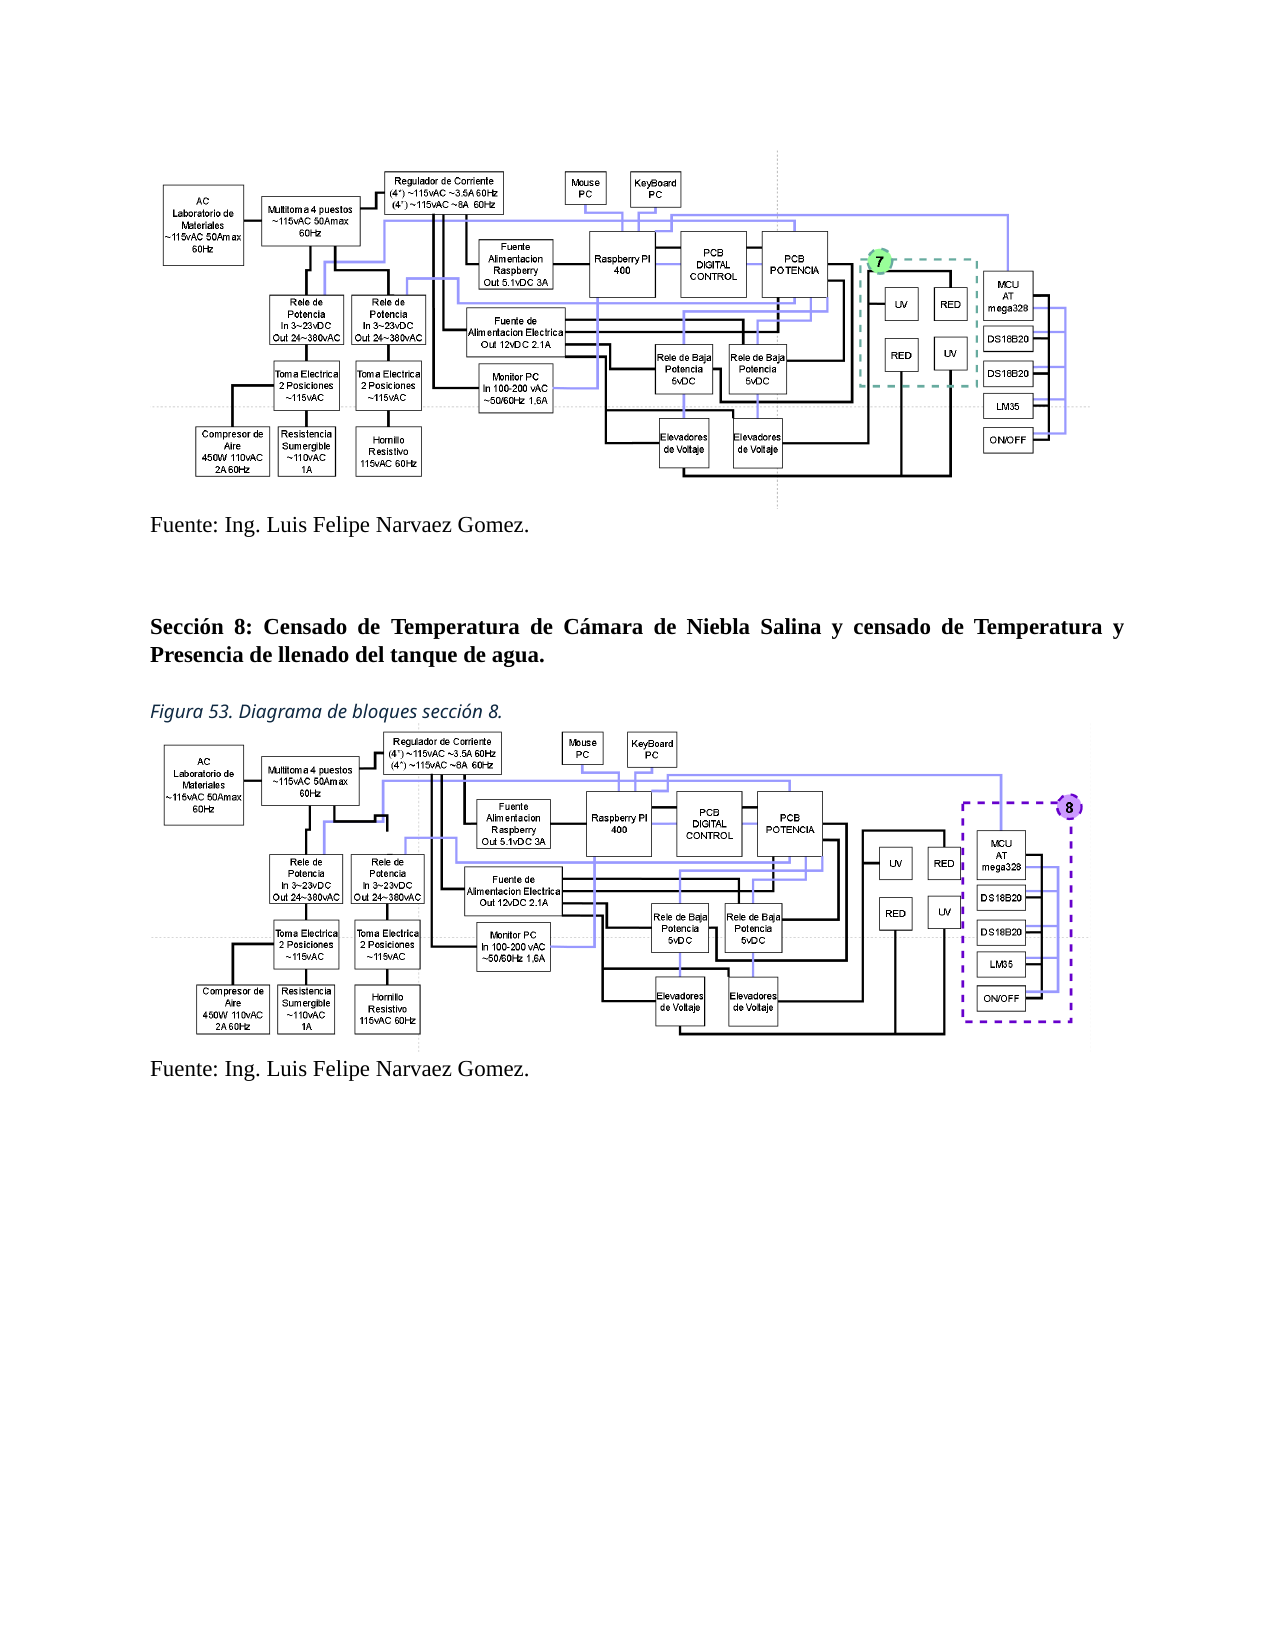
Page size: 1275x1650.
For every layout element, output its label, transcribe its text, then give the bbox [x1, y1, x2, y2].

text Figura 53. Diagrama de bloques sección 8. [150, 698, 1125, 724]
text Fuente: Ing. Luis Felipe Narvaez Gomez. [150, 511, 1125, 537]
subtitle Sección 8: Censado de Temperatura de Cámara de Niebla Salina y censado de Temperatura y Presencia de llenado del tanque de agua. [150, 613, 1125, 668]
picture [150, 150, 1091, 509]
text Fuente: Ing. Luis Felipe Narvaez Gomez. [150, 1055, 1125, 1081]
picture [150, 723, 1091, 1053]
